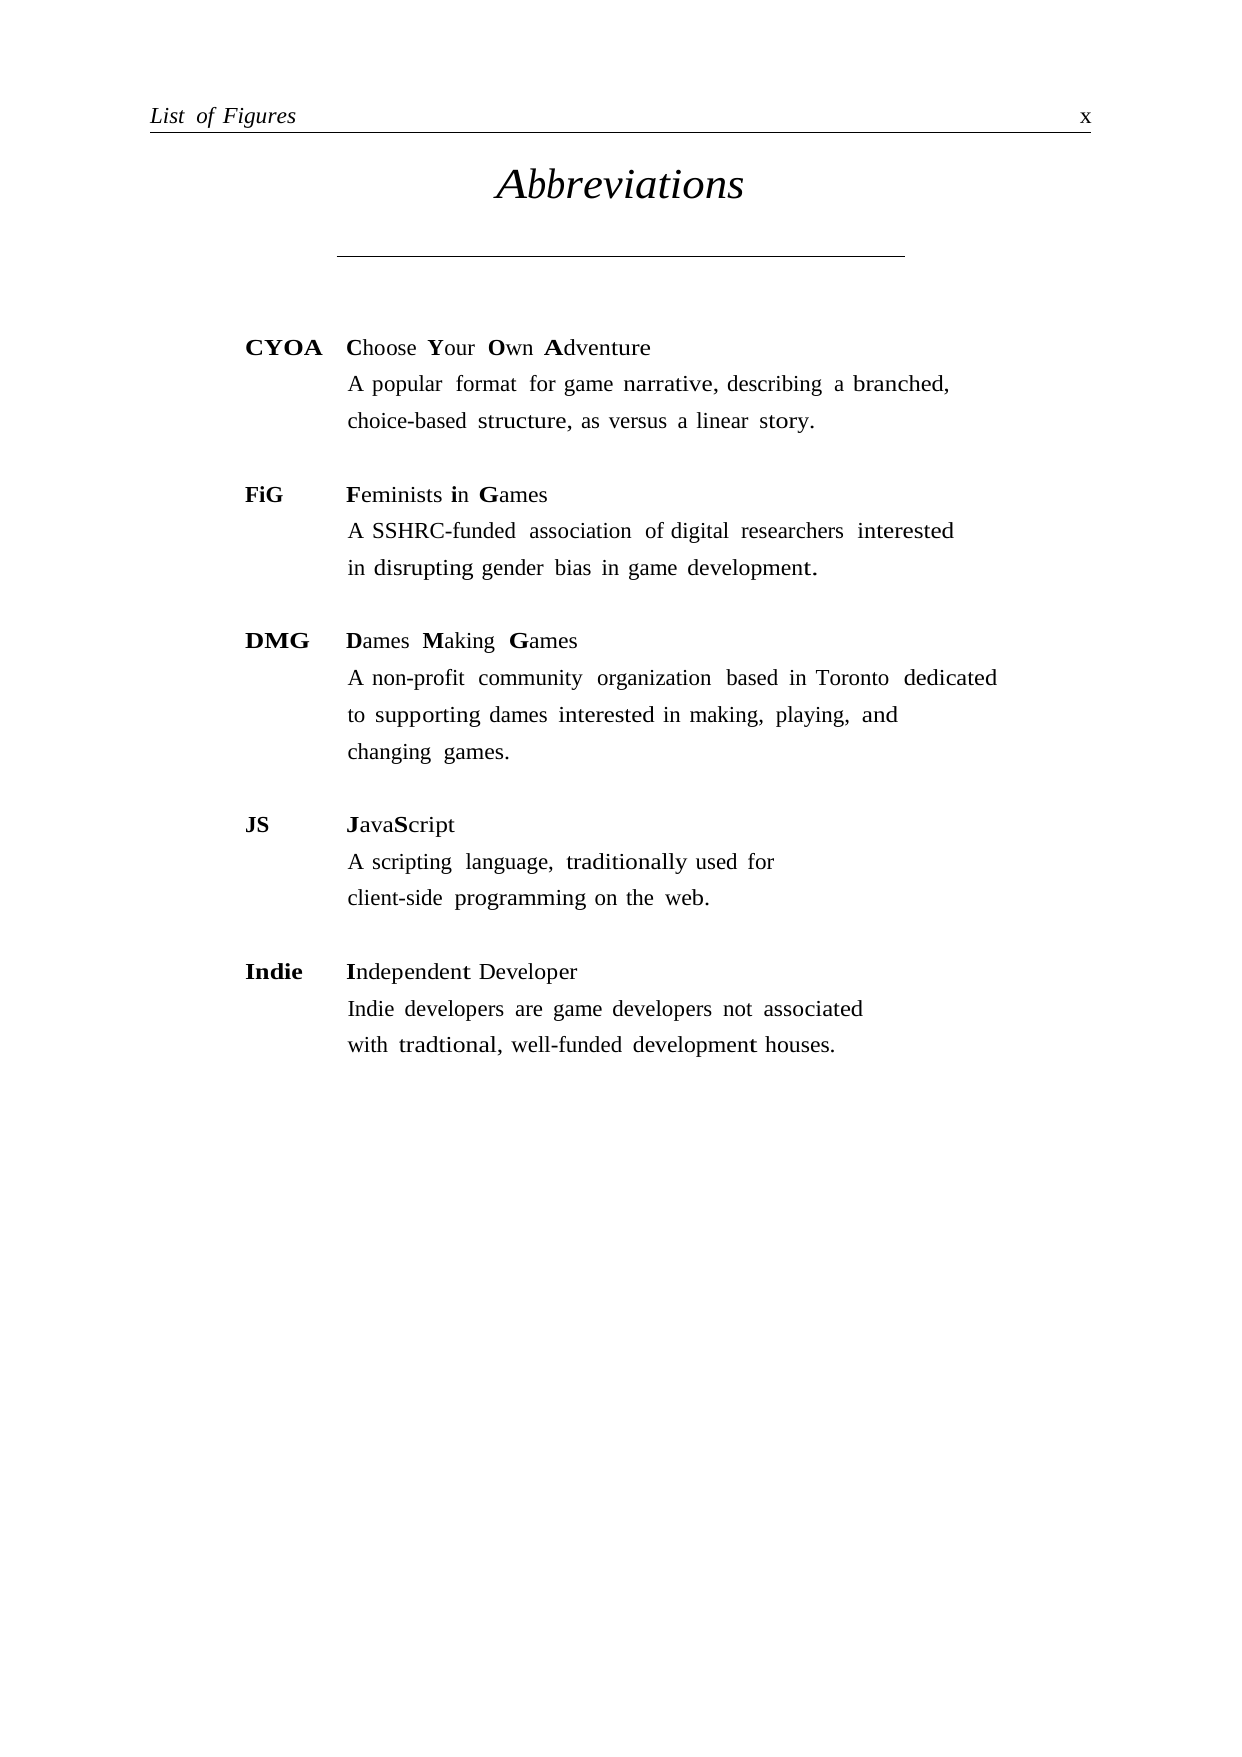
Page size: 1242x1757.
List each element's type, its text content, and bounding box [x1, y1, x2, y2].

text A popular format for game narrative, describing a branched, choice-based structure, as versus a linear story. [347, 371, 957, 433]
text Indie Independent Developer [245, 958, 1106, 984]
text Indie developers are game developers not associated with tradtional, well-funded development houses. [347, 995, 870, 1058]
text Abbreviations [490, 160, 750, 208]
text CYOA Choose Your Own Adventure [245, 334, 1106, 360]
text FiG Feminists in Games [245, 481, 1106, 507]
text changing games. [347, 738, 1106, 764]
text DMG Dames Making Games [245, 628, 1106, 654]
text A scripting language, traditionally used for client-side programming on the web. [347, 848, 782, 911]
text JS JavaScript [245, 811, 1106, 837]
text A non-profit community organization based in Toronto dedicated to supporting dames interested in making, playing, and [347, 664, 1003, 727]
text A SSHRC-funded association of digital researchers interested in disrupting gender bias in game development. [347, 517, 961, 580]
